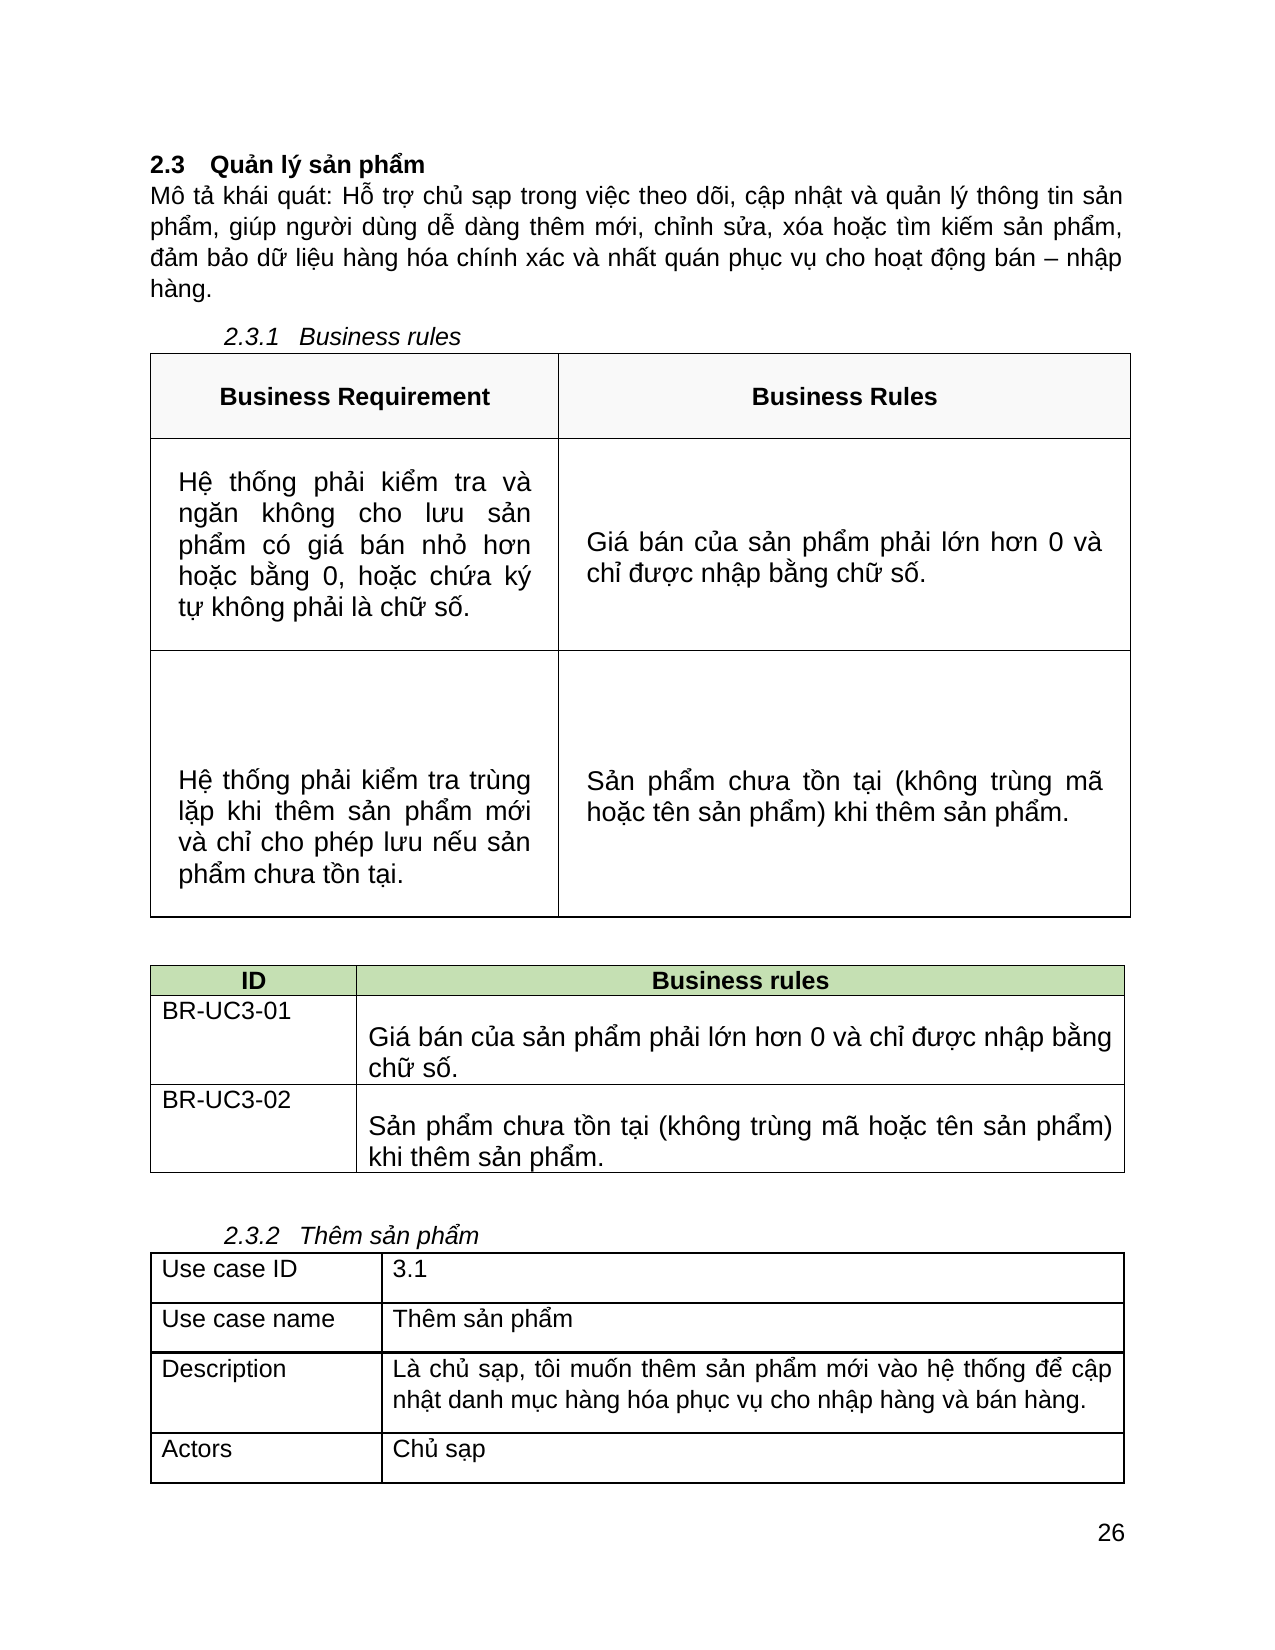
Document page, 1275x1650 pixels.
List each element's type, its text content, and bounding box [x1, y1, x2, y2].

table_cell Thêm sản phẩm [383, 1304, 1123, 1351]
table_cell Sản phẩm chưa tồn tại (không trùng mã hoặc tên sản phẩm) khi thêm sản phẩm. [559, 651, 1130, 916]
table_cell Là chủ sạp, tôi muốn thêm sản phẩm mới vào hệ thống để cập nhật danh mục hàng hóa phục vụ cho nhập hàng và bán hàng. [383, 1354, 1123, 1432]
table_cell BR-UC3-02 [151, 1085, 356, 1172]
text Mô tả khái quát: Hỗ trợ chủ sạp trong việc theo dõi, cập nhật và quản lý thông tin sản phẩm, giúp người dùng dễ dàng thêm mới, chỉnh sửa, xóa hoặc tìm kiếm sản phẩm, đảm bảo dữ liệu hàng hóa chính xác và nhất quán phục vụ cho hoạt động bán – nhập hàng. [150, 181, 1125, 303]
table_cell Hệ thống phải kiểm tra và ngăn không cho lưu sản phẩm có giá bán nhỏ hơn hoặc bằng 0, hoặc chứa ký tự không phải là chữ số. [151, 439, 558, 650]
table_header 3.1 [383, 1254, 1123, 1302]
subtitle Thêm sản phẩm [224, 1221, 1125, 1249]
table_cell Use case name [152, 1304, 381, 1351]
table_header Use case ID [152, 1254, 381, 1302]
table_cell Sản phẩm chưa tồn tại (không trùng mã hoặc tên sản phẩm) khi thêm sản phẩm. [357, 1085, 1124, 1172]
subtitle Business rules [224, 322, 1125, 351]
table_cell Giá bán của sản phẩm phải lớn hơn 0 và chỉ được nhập bằng chữ số. [357, 996, 1124, 1083]
table_cell BR-UC3-01 [151, 996, 356, 1083]
subtitle Quản lý sản phẩm [150, 150, 1125, 179]
table_header Business Rules [559, 354, 1130, 438]
table_cell Chủ sạp [383, 1434, 1123, 1482]
table_header ID [151, 966, 356, 995]
table_header Business Requirement [151, 354, 558, 438]
table_cell Description [152, 1354, 381, 1432]
table_header Business rules [357, 966, 1124, 995]
table_cell Hệ thống phải kiểm tra trùng lặp khi thêm sản phẩm mới và chỉ cho phép lưu nếu sản phẩm chưa tồn tại. [151, 651, 558, 916]
table_cell Actors [152, 1434, 381, 1482]
table_cell Giá bán của sản phẩm phải lớn hơn 0 và chỉ được nhập bằng chữ số. [559, 439, 1130, 650]
